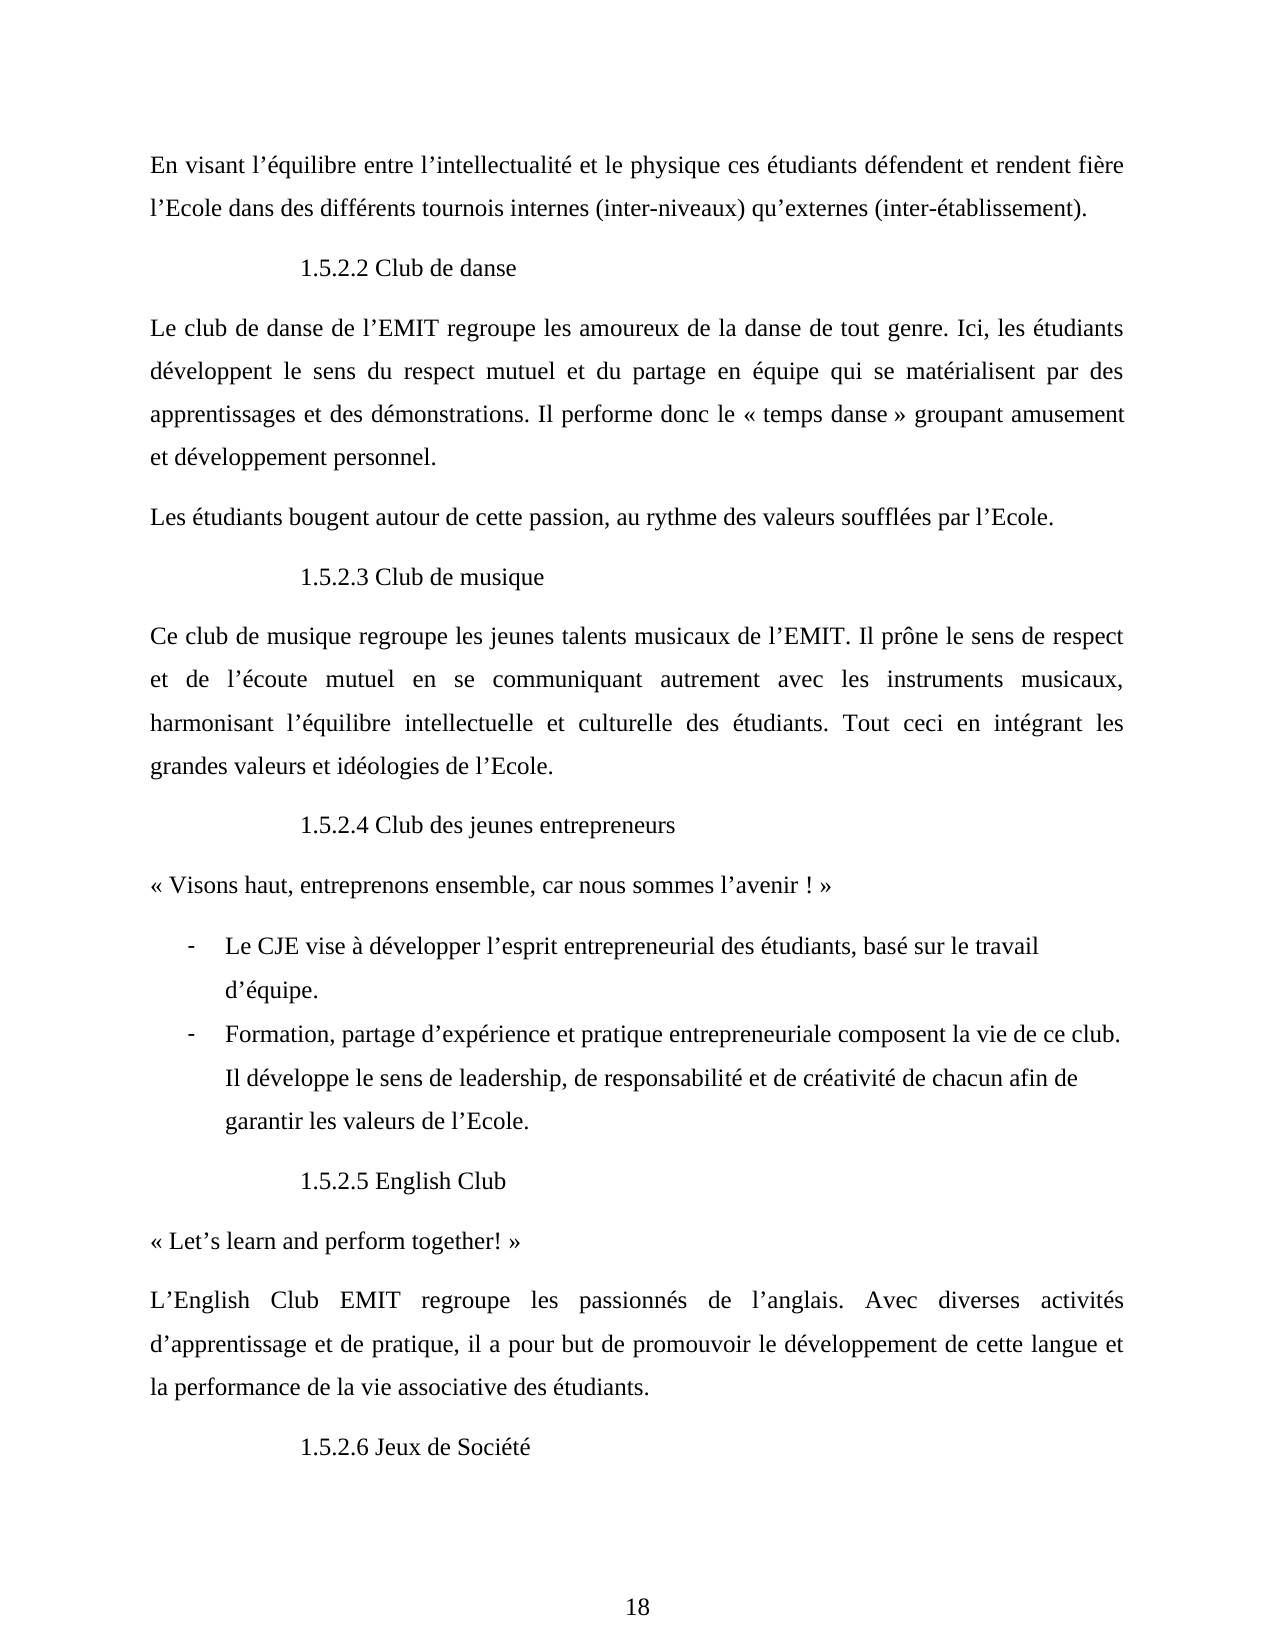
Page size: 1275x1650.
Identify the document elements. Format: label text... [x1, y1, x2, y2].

text « Let’s learn and perform together! » [150, 1226, 1125, 1254]
text L’English Club EMIT regroupe les passionnés de l’anglais. Avec diverses activités d’apprentissage et de pratique, il a pour but de promouvoir le développement de cette langue et la performance de la vie associative des étudiants. [150, 1286, 1125, 1401]
text Club des jeunes entrepreneurs [300, 811, 1125, 839]
text Club de danse [300, 253, 1125, 282]
text Jeux de Société [300, 1432, 1125, 1460]
text Le club de danse de l’EMIT regroupe les amoureux de la danse de tout genre. Ici, les étudiants développent le sens du respect mutuel et du partage en équipe qui se matérialisent par des apprentissages et des démonstrations. Il performe donc le « temps danse » groupant amusement et développement personnel. [150, 313, 1125, 471]
text Ce club de musique regroupe les jeunes talents musicaux de l’EMIT. Il prône le sens de respect et de l’écoute mutuel en se communiquant autrement avec les instruments musicaux, harmonisant l’équilibre intellectuelle et culturelle des étudiants. Tout ceci en intégrant les grandes valeurs et idéologies de l’Ecole. [150, 621, 1125, 779]
text Les étudiants bougent autour de cette passion, au rythme des valeurs soufflées par l’Ecole. [150, 502, 1125, 531]
list Le CJE vise à développer l’esprit entrepreneurial des étudiants, basé sur le travail d’équipe. [187, 930, 1125, 1004]
text En visant l’équilibre entre l’intellectualité et le physique ces étudiants défendent et rendent fière l’Ecole dans des différents tournois internes (inter-niveaux) qu’externes (inter-établissement). [150, 150, 1125, 222]
text English Club [300, 1166, 1125, 1195]
text « Visons haut, entreprenons ensemble, car nous sommes l’avenir ! » [150, 870, 1125, 899]
list Formation, partage d’expérience et pratique entrepreneuriale composent la vie de ce club. Il développe le sens de leadership, de responsabilité et de créativité de chacun afin de garantir les valeurs de l’Ecole. [187, 1018, 1125, 1135]
text Club de musique [300, 562, 1125, 590]
